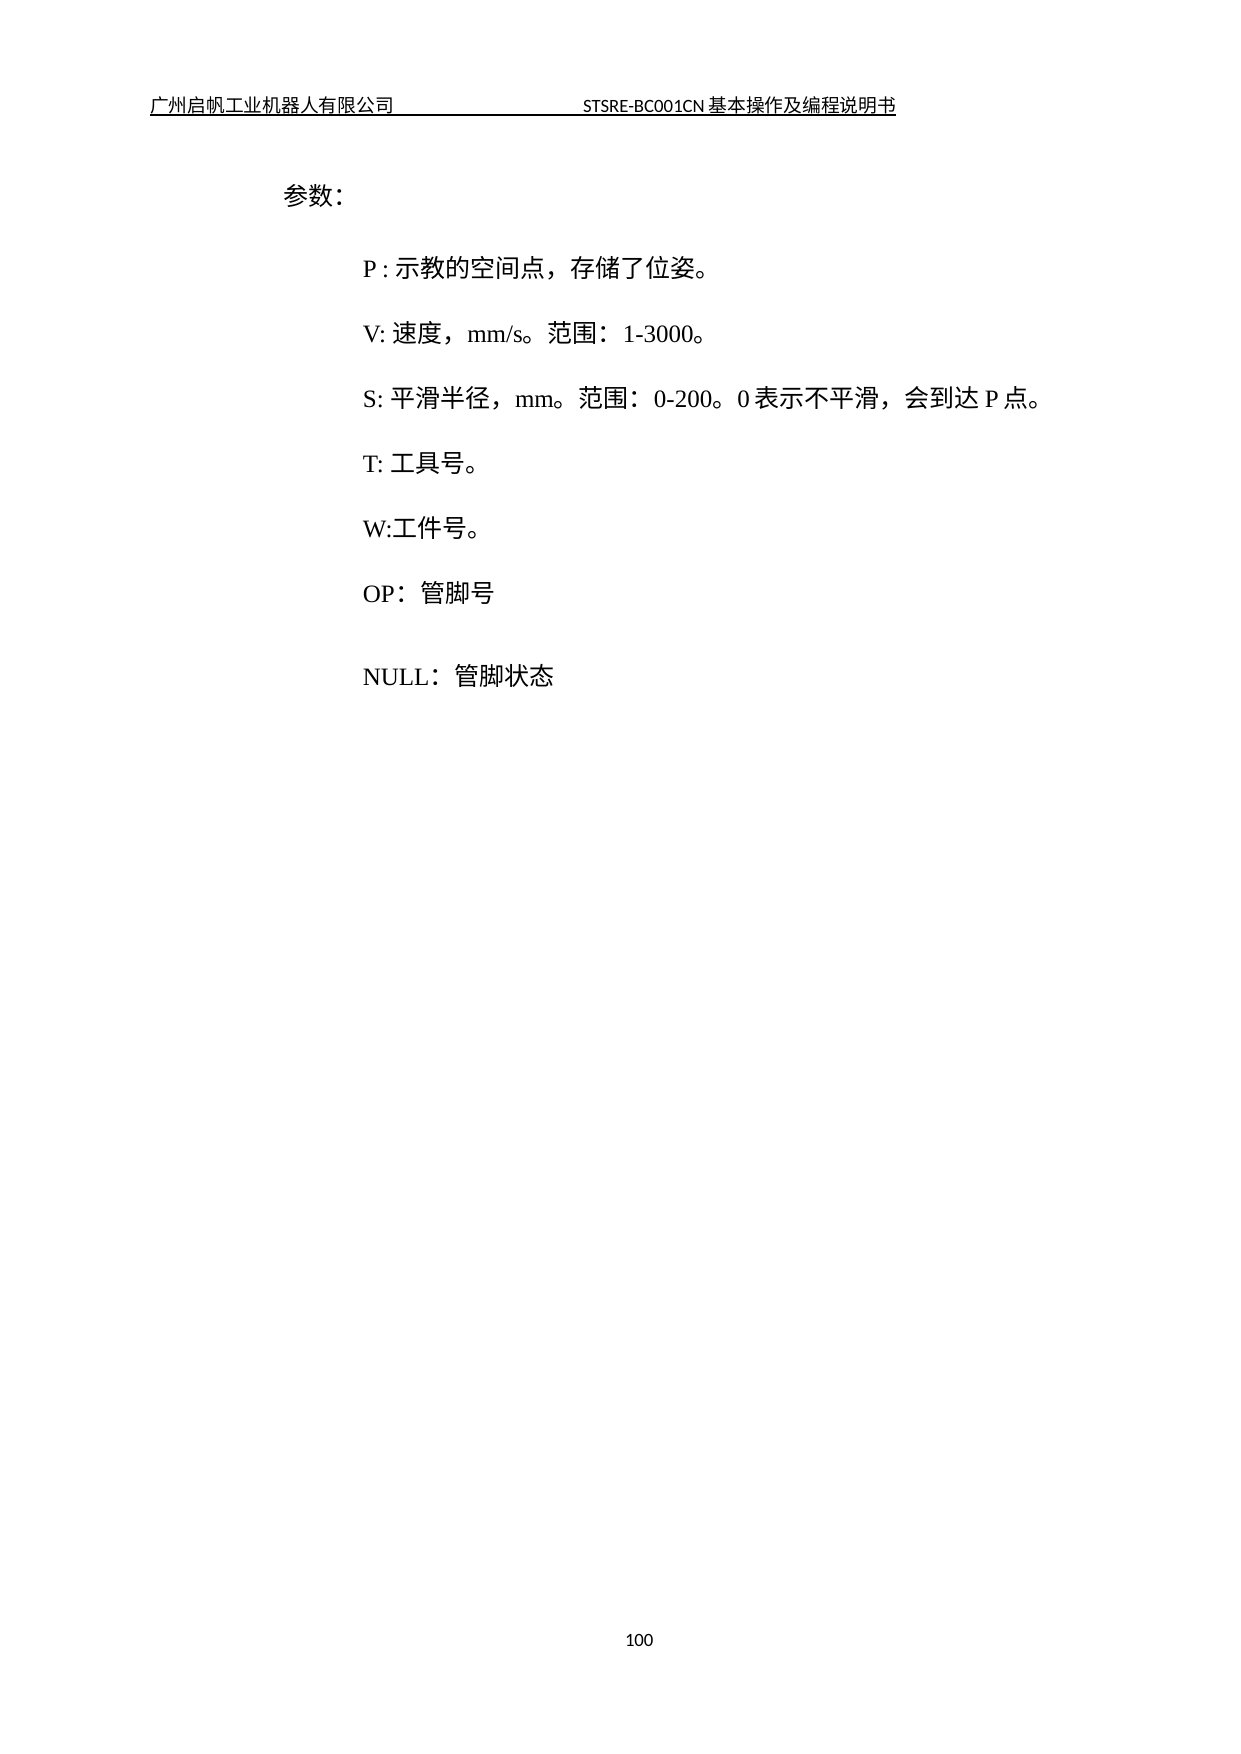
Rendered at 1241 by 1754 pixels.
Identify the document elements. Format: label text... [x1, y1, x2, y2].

text T: 工具号。 [319, 429, 1128, 494]
text OP：管脚号 [319, 559, 1128, 624]
text NULL：管脚状态 [319, 642, 1128, 707]
text P : 示教的空间点，存储了位姿。 [319, 234, 1128, 299]
text W:工件号。 [319, 494, 1128, 559]
text 参数： [238, 162, 1128, 227]
text V: 速度，mm/s。范围：1-3000。 [319, 299, 1128, 364]
text S: 平滑半径，mm。范围：0-200。0表示不平滑，会到达P点。 [319, 364, 1128, 429]
